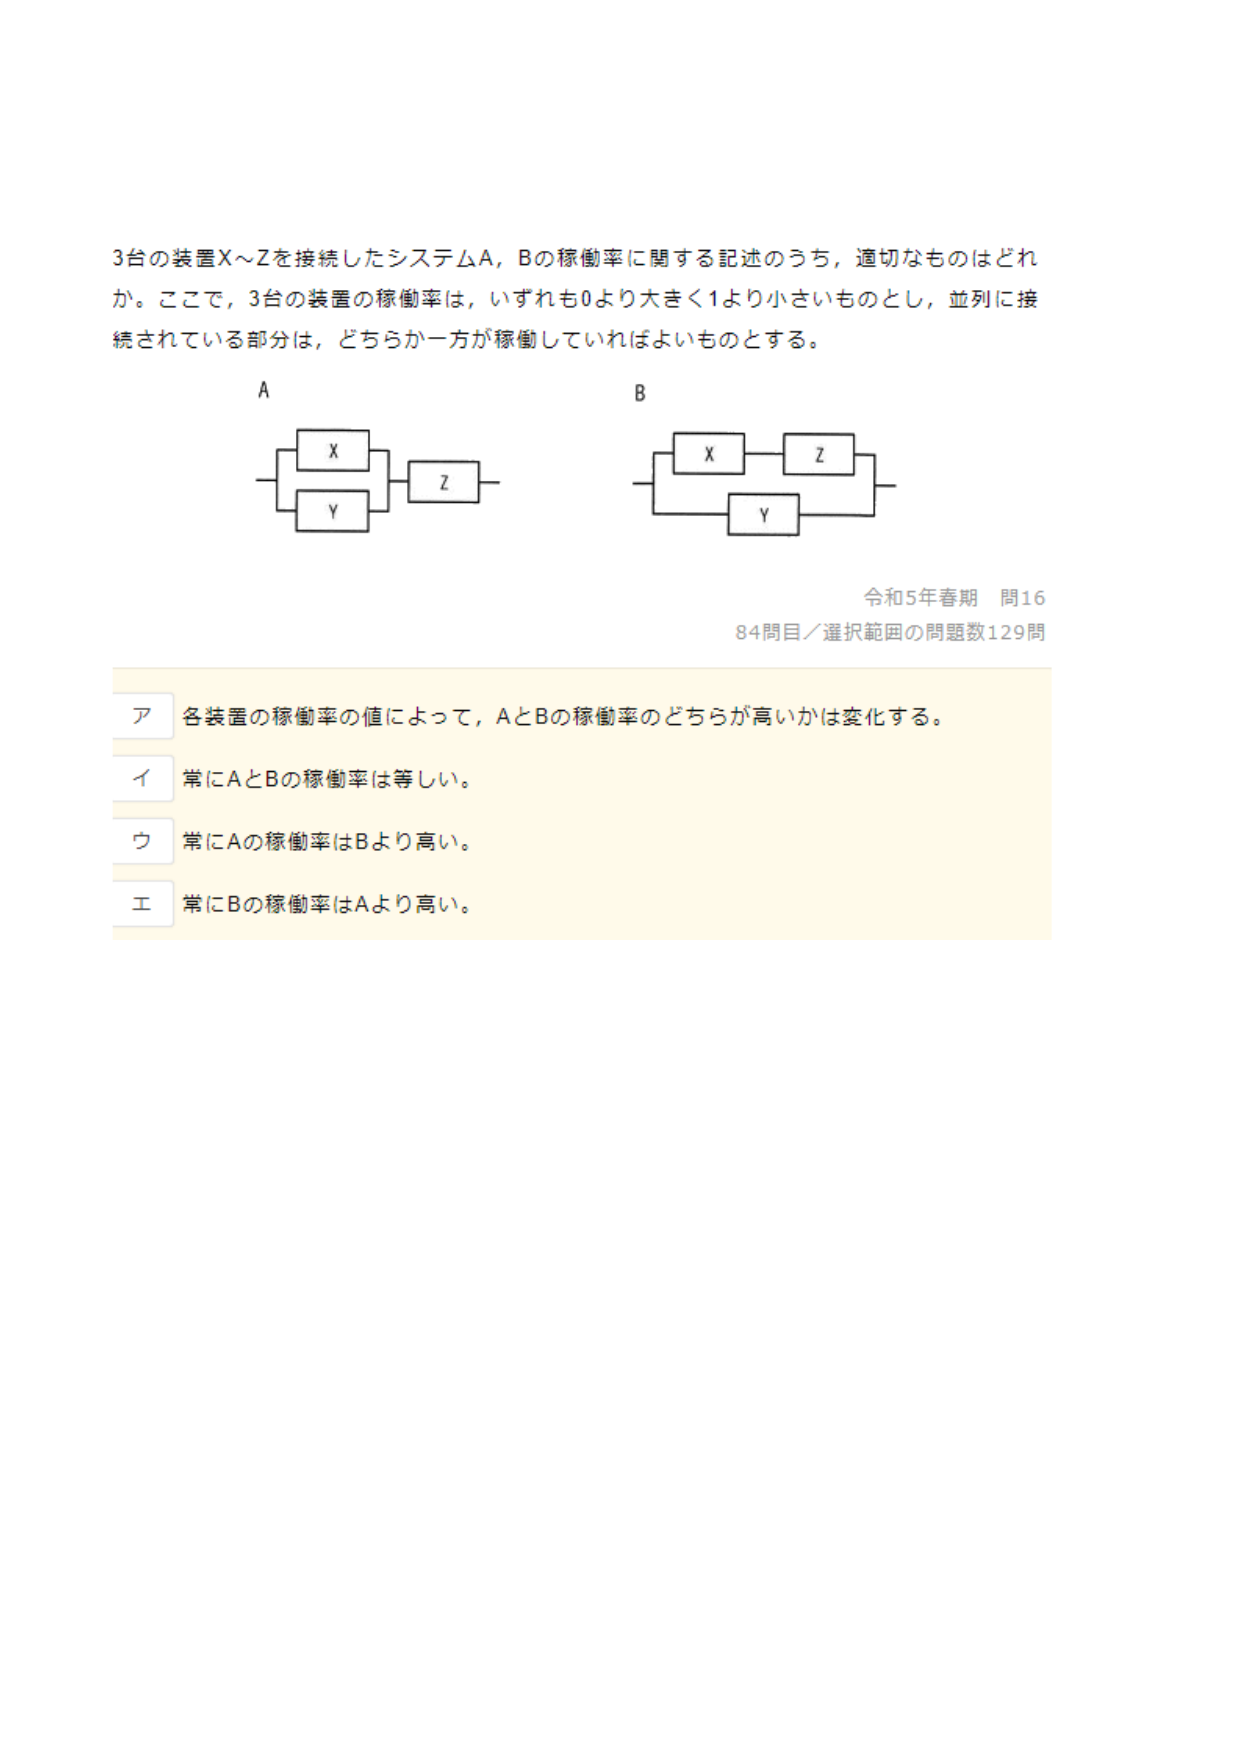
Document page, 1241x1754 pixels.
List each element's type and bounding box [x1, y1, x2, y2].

picture [112, 239, 1052, 940]
